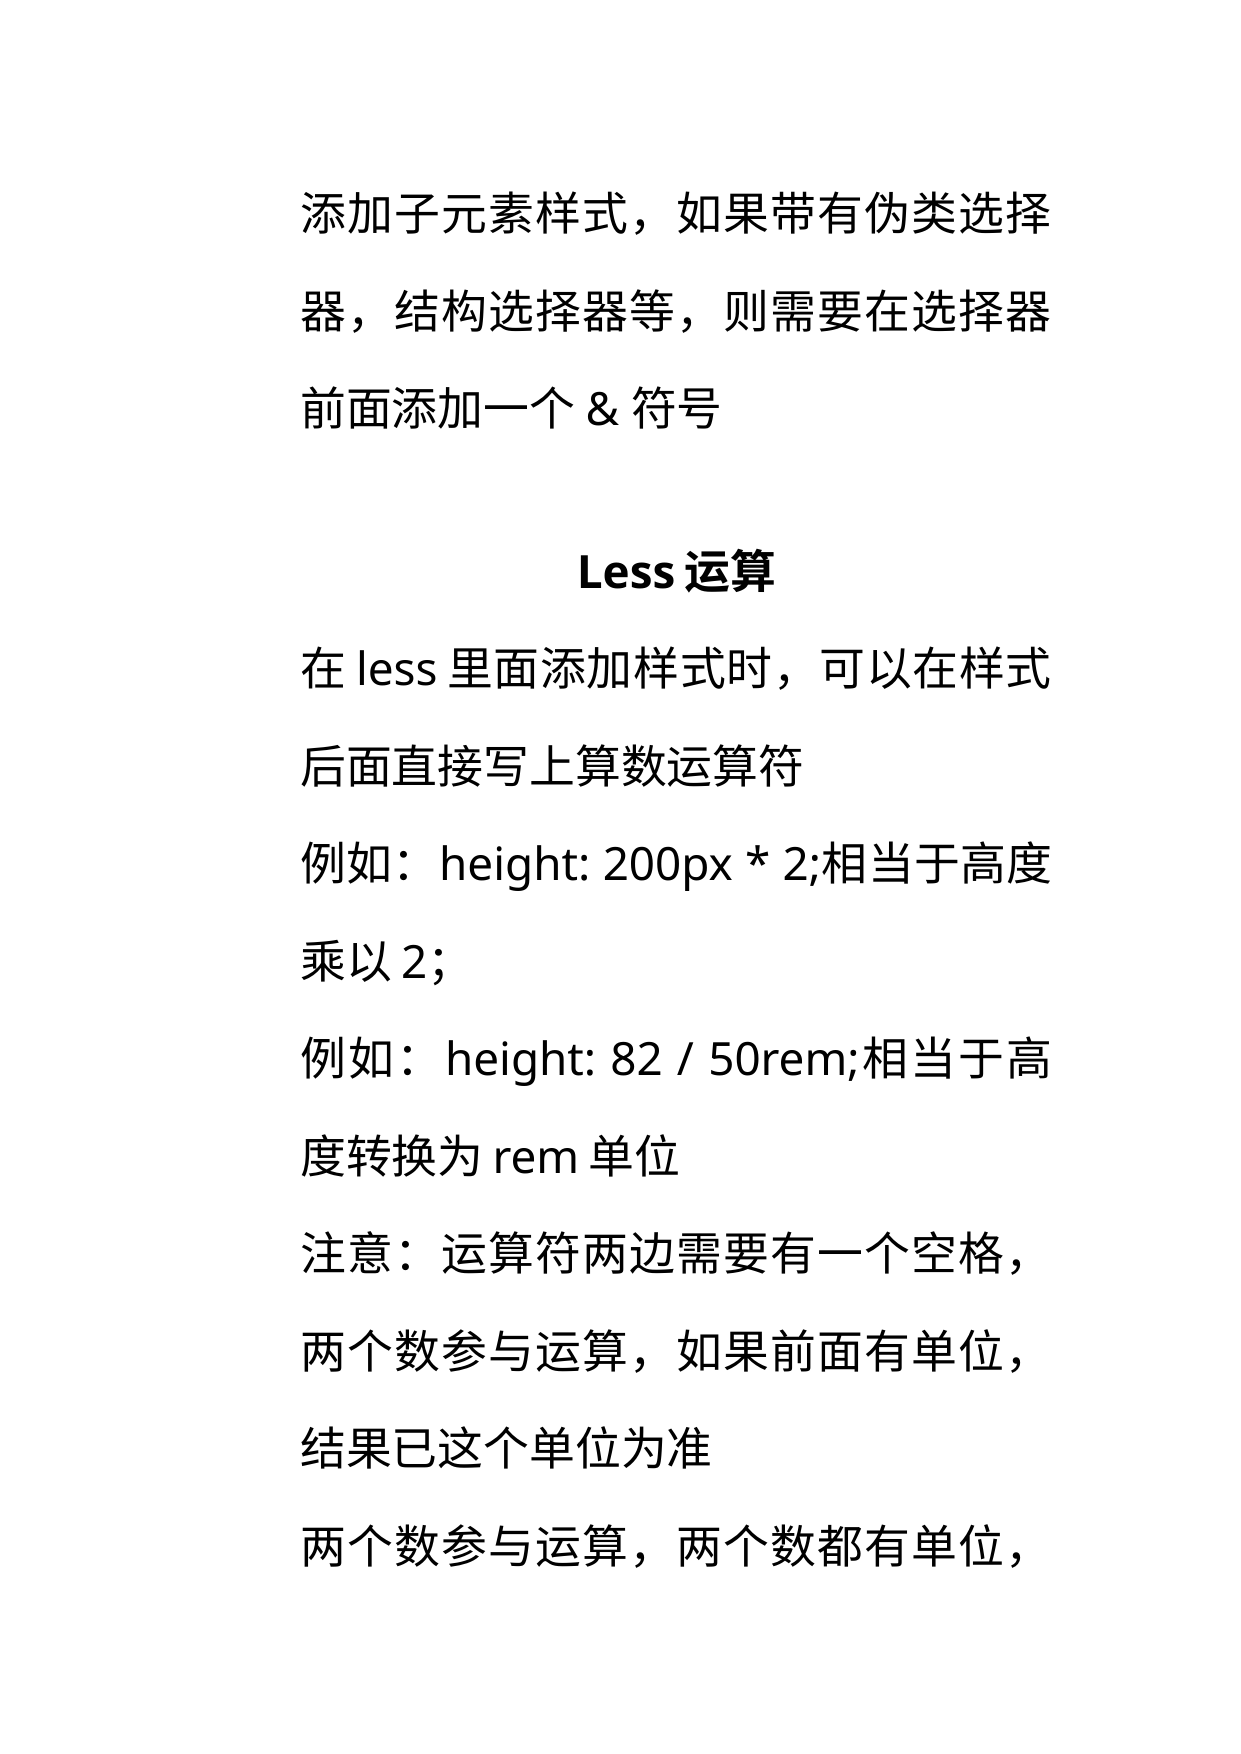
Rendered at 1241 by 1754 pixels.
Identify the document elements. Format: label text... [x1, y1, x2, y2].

list 在less里面添加样式时，可以在样式后面直接写上算数运算符 [300, 617, 1053, 812]
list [300, 1494, 1053, 1592]
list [300, 162, 1053, 454]
list 注意：运算符两边需要有一个空格，两个数参与运算，如果前面有单位，结果已这个单位为准 [300, 1202, 1053, 1494]
list 例如：height: 200px * 2;相当于高度乘以2； [300, 812, 1053, 1007]
list Less运算 [300, 519, 1053, 617]
list 例如：height: 82 / 50rem;相当于高度转换为rem单位 [300, 1007, 1053, 1202]
